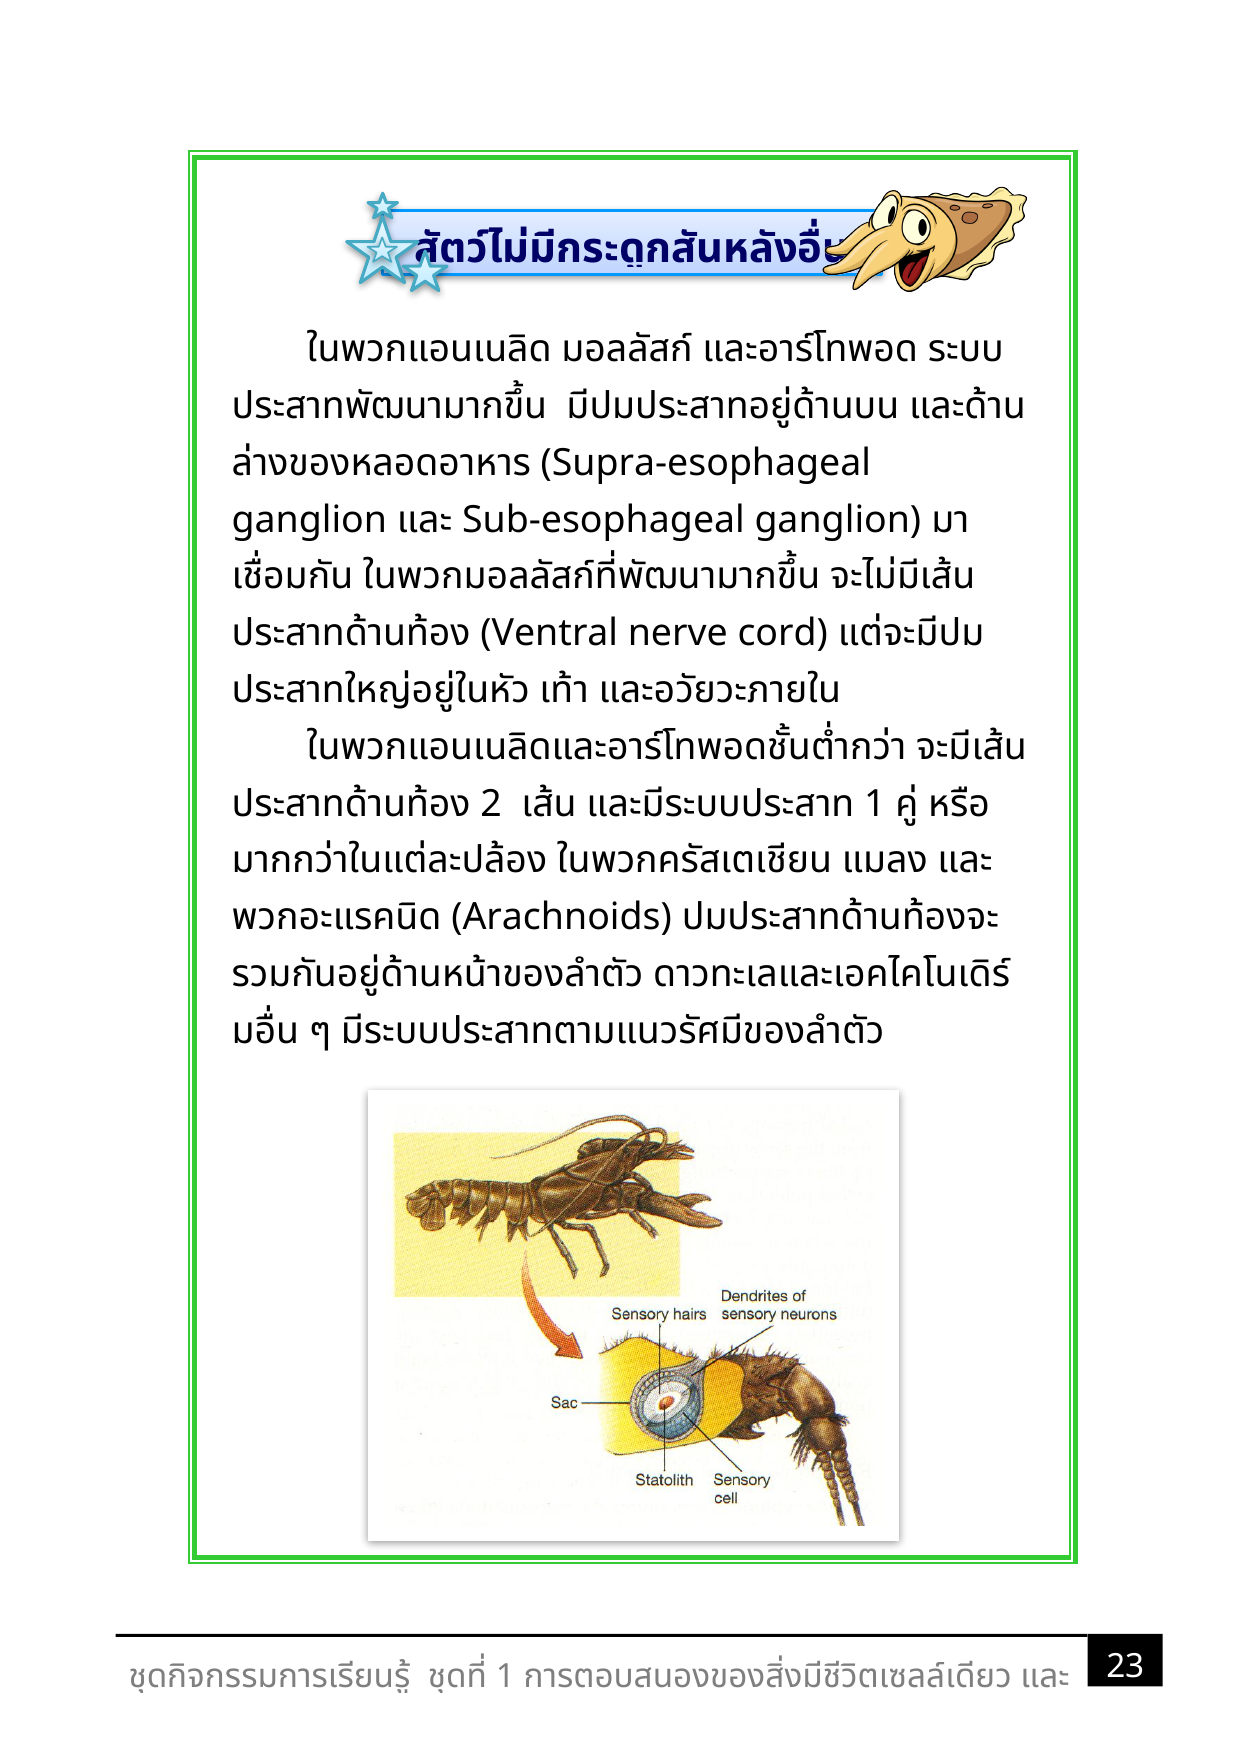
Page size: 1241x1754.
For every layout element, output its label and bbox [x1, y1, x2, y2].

picture [383, 1105, 884, 1526]
table_header [220, 160, 1048, 1555]
table_header [1048, 152, 1073, 1555]
table_header [197, 160, 220, 1555]
picture [816, 179, 1035, 298]
